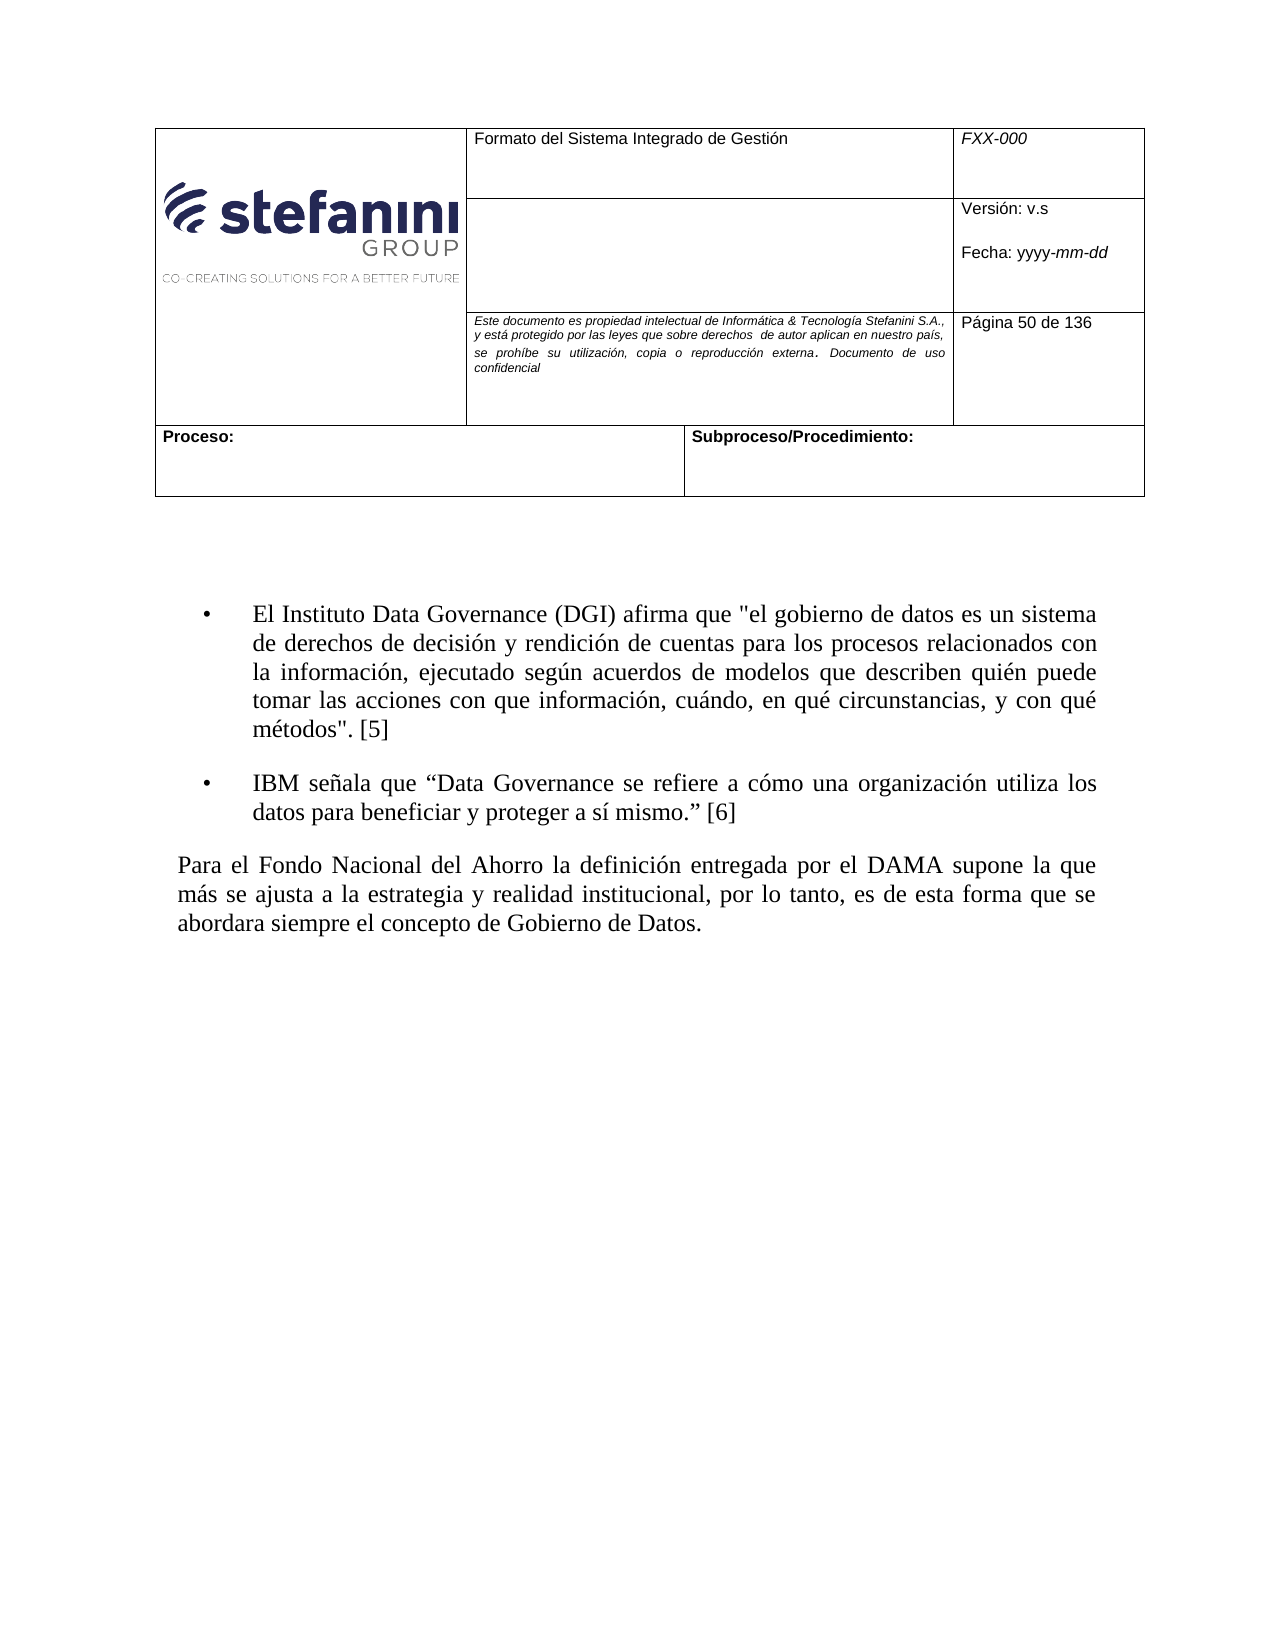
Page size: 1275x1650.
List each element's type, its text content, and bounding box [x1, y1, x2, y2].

list IBM señala que “Data Governance se refiere a cómo una organización utiliza los datos para beneficiar y proteger a sí mismo.” [6] [202, 768, 1098, 826]
list El Instituto Data Governance (DGI) afirma que "el gobierno de datos es un sistema de derechos de decisión y rendición de cuentas para los procesos relacionados con la información, ejecutado según acuerdos de modelos que describen quién puede tomar las acciones con que información, cuándo, en qué circunstancias, y con qué métodos". [5] [202, 599, 1098, 743]
text Para el Fondo Nacional del Ahorro la definición entregada por el DAMA supone la que más se ajusta a la estrategia y realidad institucional, por lo tanto, es de esta forma que se abordara siempre el concepto de Gobierno de Datos. [177, 851, 1098, 937]
picture [162, 182, 460, 286]
